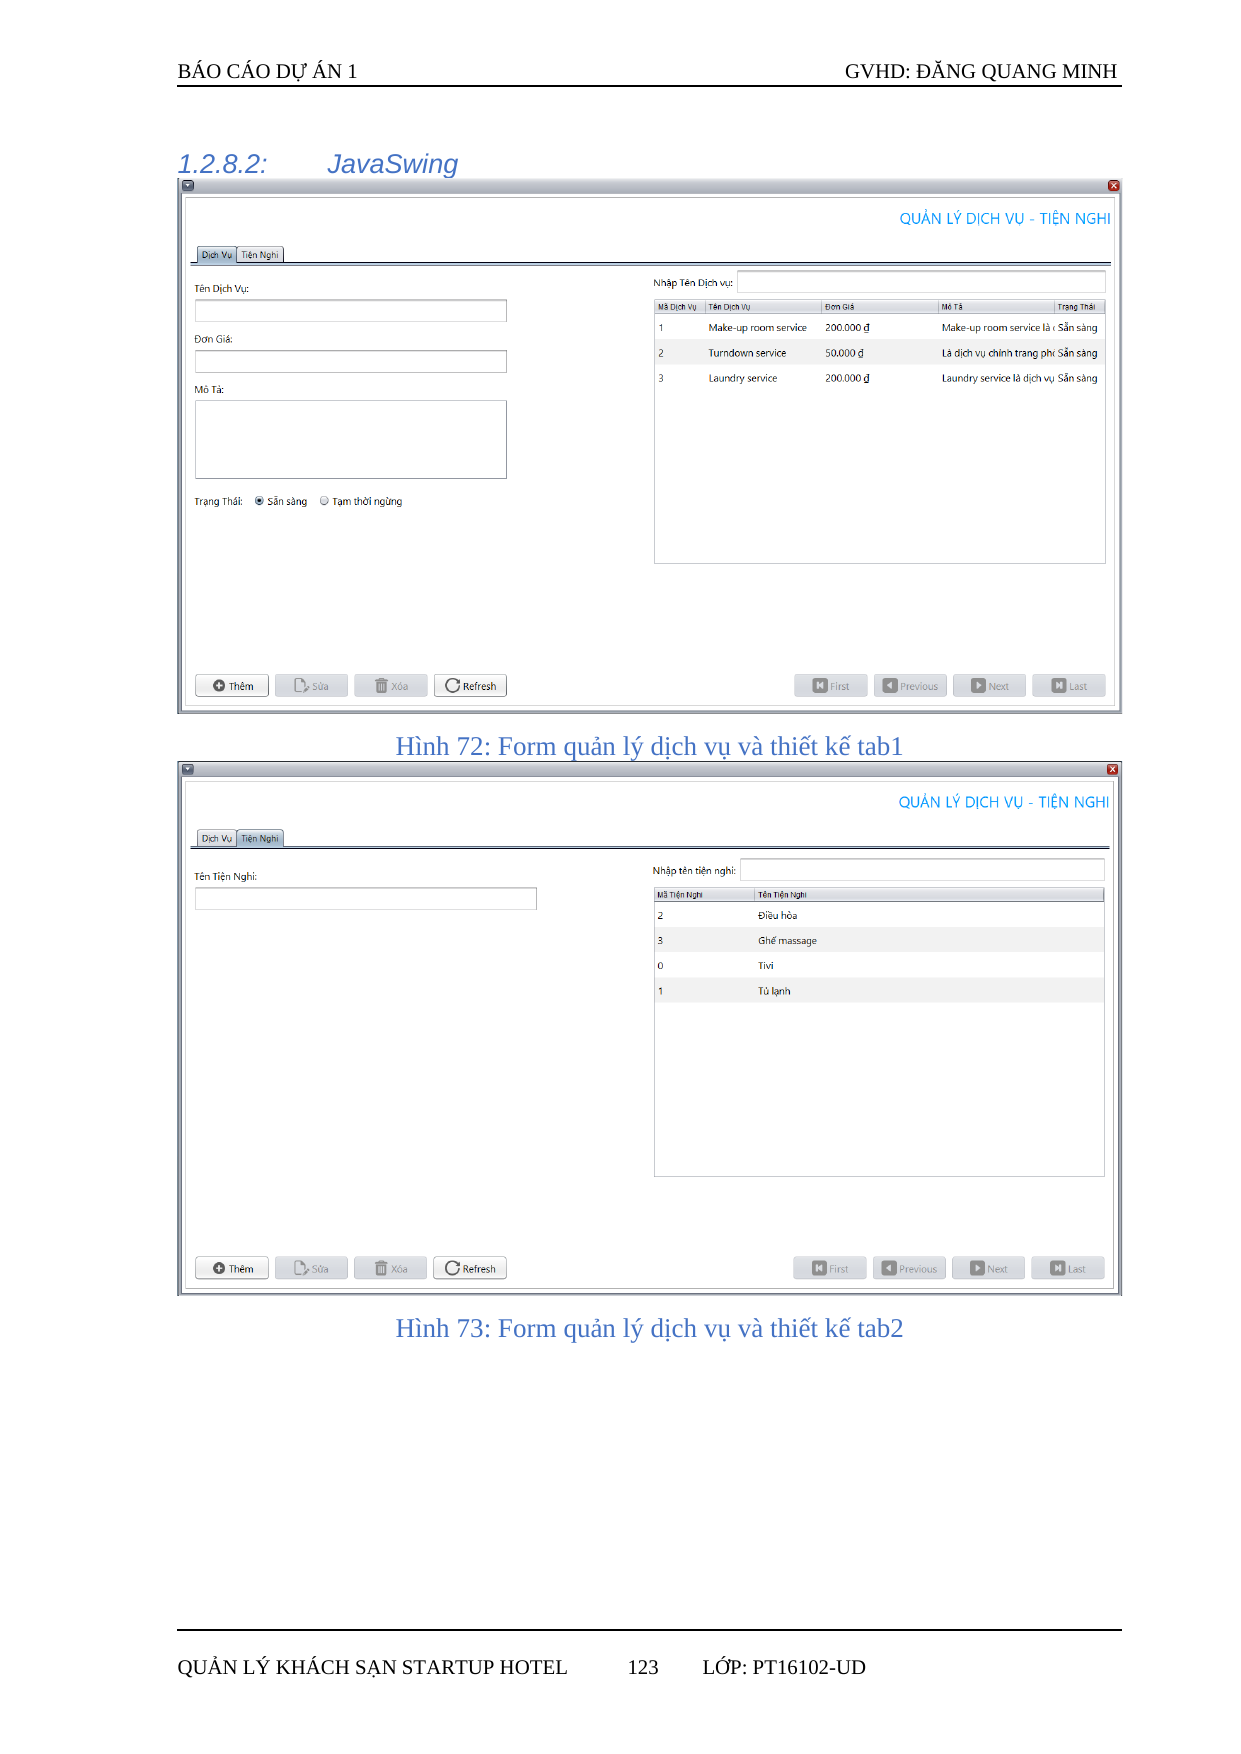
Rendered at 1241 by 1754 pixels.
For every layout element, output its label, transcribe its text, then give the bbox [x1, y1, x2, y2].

picture [177, 178, 1123, 714]
picture [177, 761, 1123, 1296]
subtitle JavaSwing [177, 148, 1122, 178]
